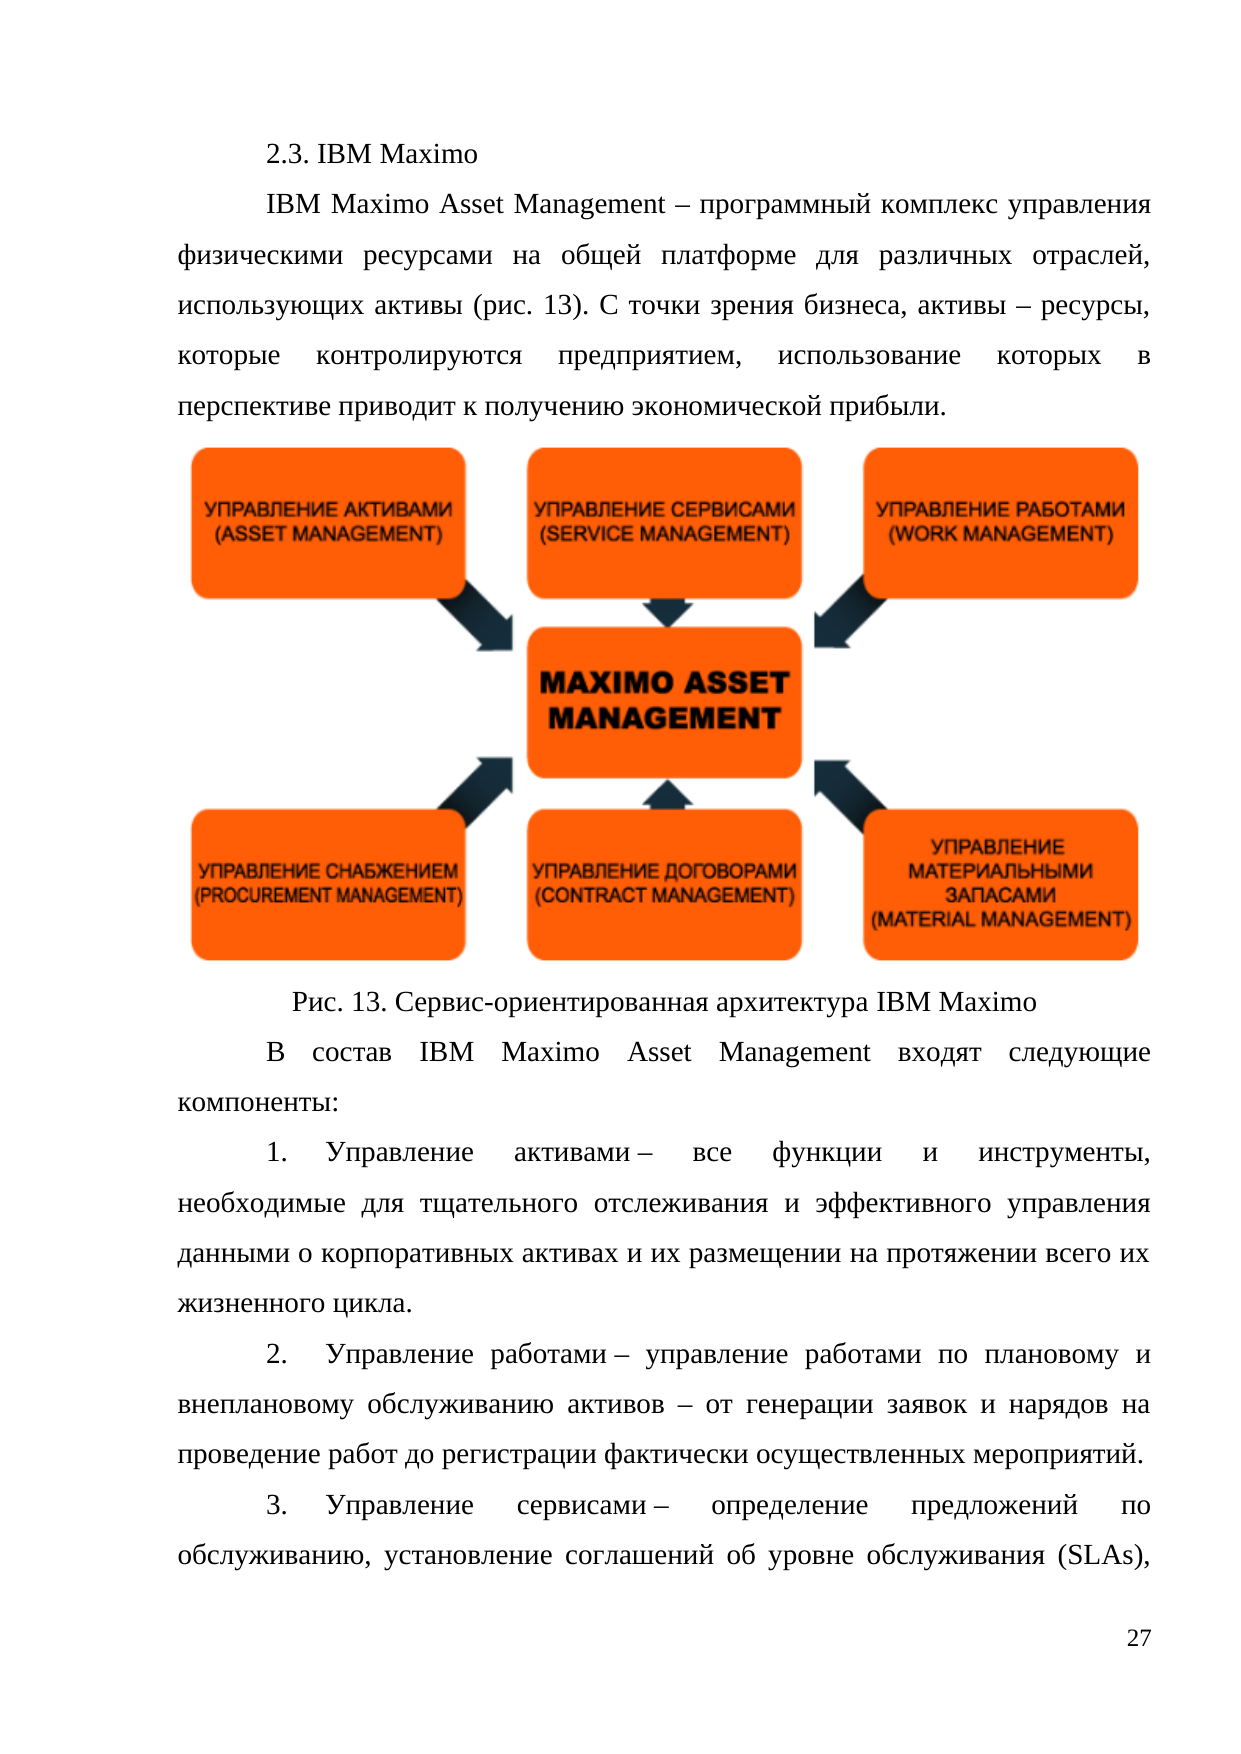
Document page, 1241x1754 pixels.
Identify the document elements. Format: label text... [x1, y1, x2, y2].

list Управление активами – все функции и инструменты, необходимые для тщательного отслеживания и эффективного управления данными о корпоративных активах и их размещении на протяжении всего их жизненного цикла. [177, 1134, 1152, 1319]
text В состав IBM Maximo Asset Management входят следующие компоненты: [177, 1034, 1152, 1118]
picture [178, 438, 1151, 970]
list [177, 1487, 1152, 1571]
subtitle 2.3. IBM Maximo [177, 136, 1152, 170]
list IBM Maximo Asset Management – программный комплекс управления физическими ресурсами на общей платформе для различных отраслей, использующих активы (рис. 13). С точки зрения бизнеса, активы – ресурсы, которые контролируются предприятием, использование которых в перспективе приводит к получению экономической прибыли. [177, 186, 1152, 421]
list Рис. 13. Сервис-ориентированная архитектура IBM Maximo [177, 984, 1152, 1017]
list Управление работами – управление работами по плановому и внеплановому обслуживанию активов – от генерации заявок и нарядов на проведение работ до регистрации фактически осуществленных мероприятий. [177, 1336, 1152, 1470]
